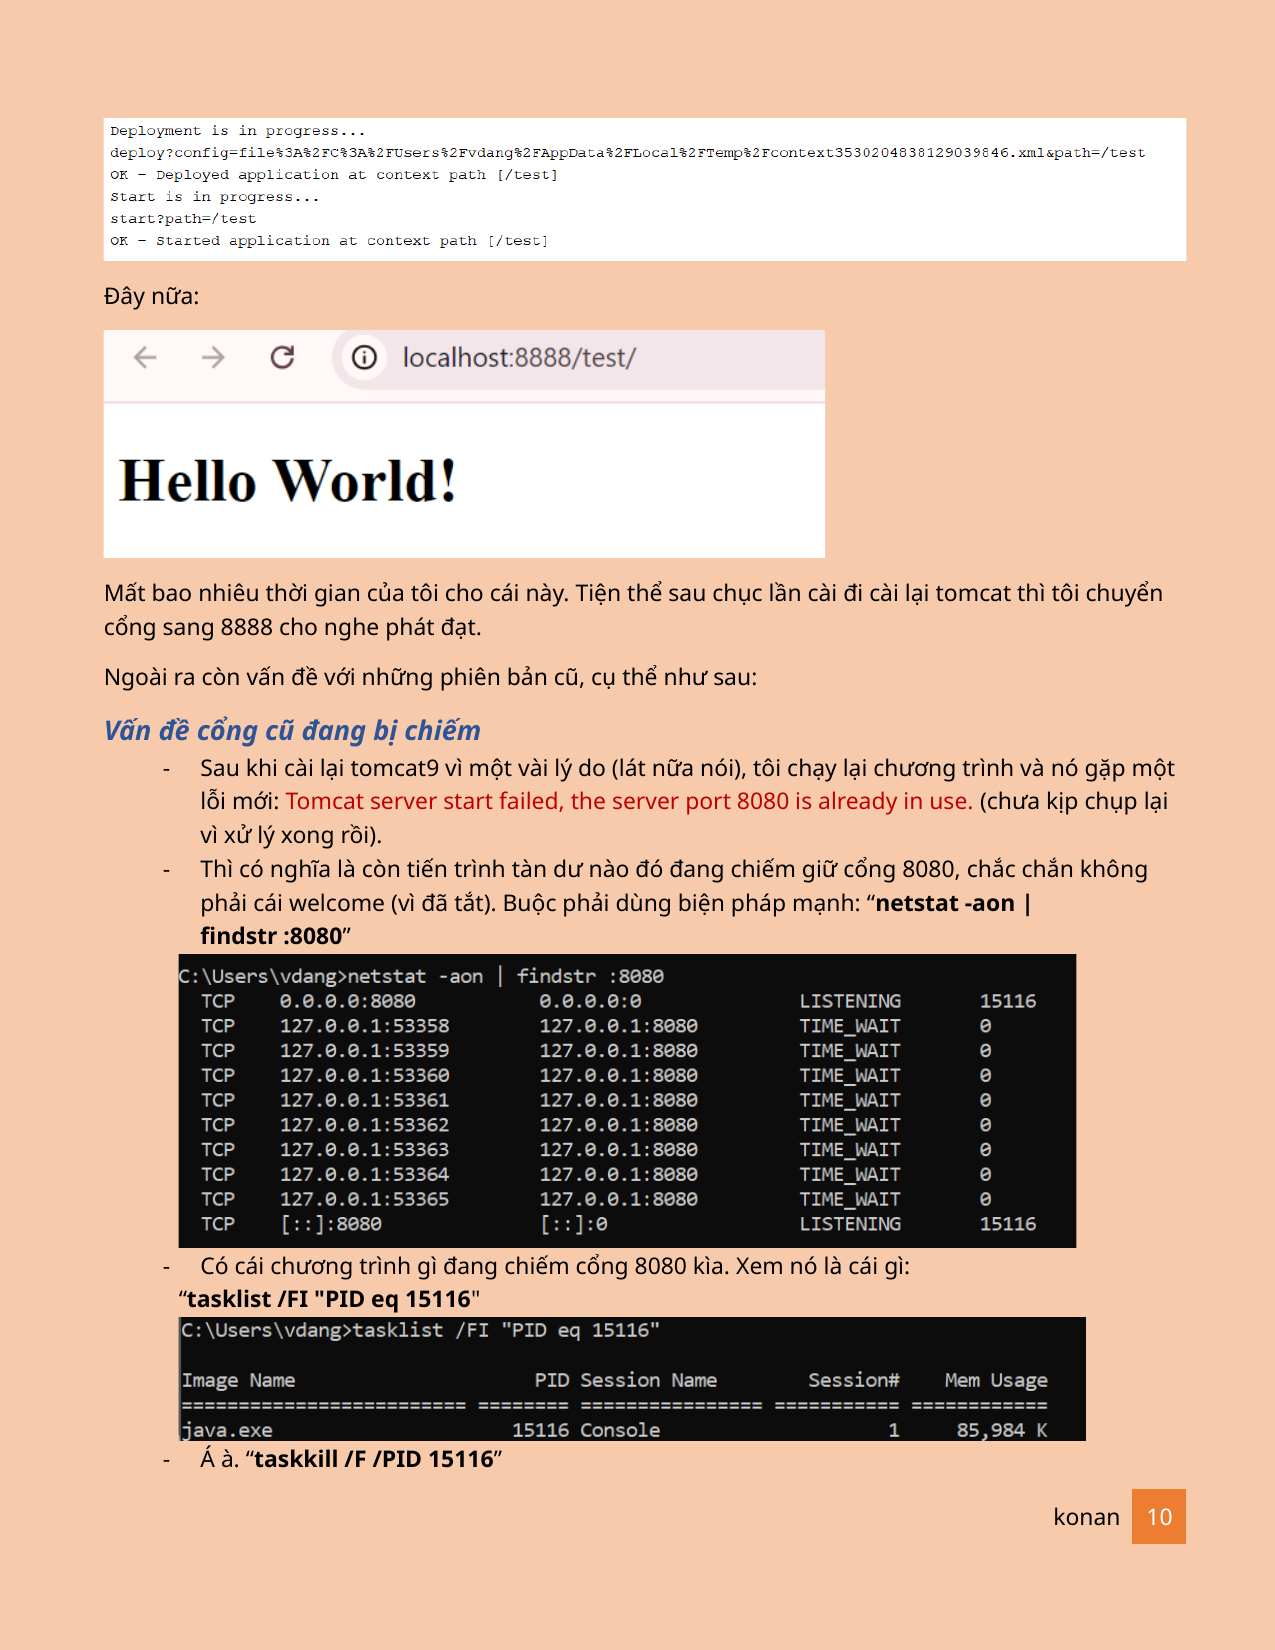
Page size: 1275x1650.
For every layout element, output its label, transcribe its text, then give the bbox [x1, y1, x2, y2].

picture [103, 118, 1187, 261]
picture [178, 1317, 1086, 1441]
list Có cái chương trình gì đang chiếm cổng 8080 kìa. Xem nó là cái gì: [163, 1250, 1186, 1281]
list Á à. “taskkill /F /PID 15116” [163, 1443, 1186, 1474]
list “tasklist /FI "PID eq 15116" [178, 1283, 1186, 1315]
text Ngoài ra còn vấn đề với những phiên bản cũ, cụ thể như sau: [103, 661, 1186, 693]
picture [103, 330, 826, 558]
text Đây nữa: [103, 280, 1186, 311]
picture [178, 954, 1077, 1248]
list Sau khi cài lại tomcat9 vì một vài lý do (lát nữa nói), tôi chạy lại chương trình và nó gặp một lỗi mới: Tomcat server start failed, the server port 8080 is already in use. (chưa kịp chụp lại vì xử lý xong rồi). [163, 752, 1186, 850]
text Mất bao nhiêu thời gian của tôi cho cái này. Tiện thể sau chục lần cài đi cài lại tomcat thì tôi chuyển cổng sang 8888 cho nghe phát đạt. [103, 577, 1186, 642]
list Thì có nghĩa là còn tiến trình tàn dư nào đó đang chiếm giữ cổng 8080, chắc chắn không phải cái welcome (vì đã tắt). Buộc phải dùng biện pháp mạnh: “netstat -aon | findstr :8080” [163, 853, 1186, 952]
subtitle Vấn đề cổng cũ đang bị chiếm [103, 712, 1186, 749]
